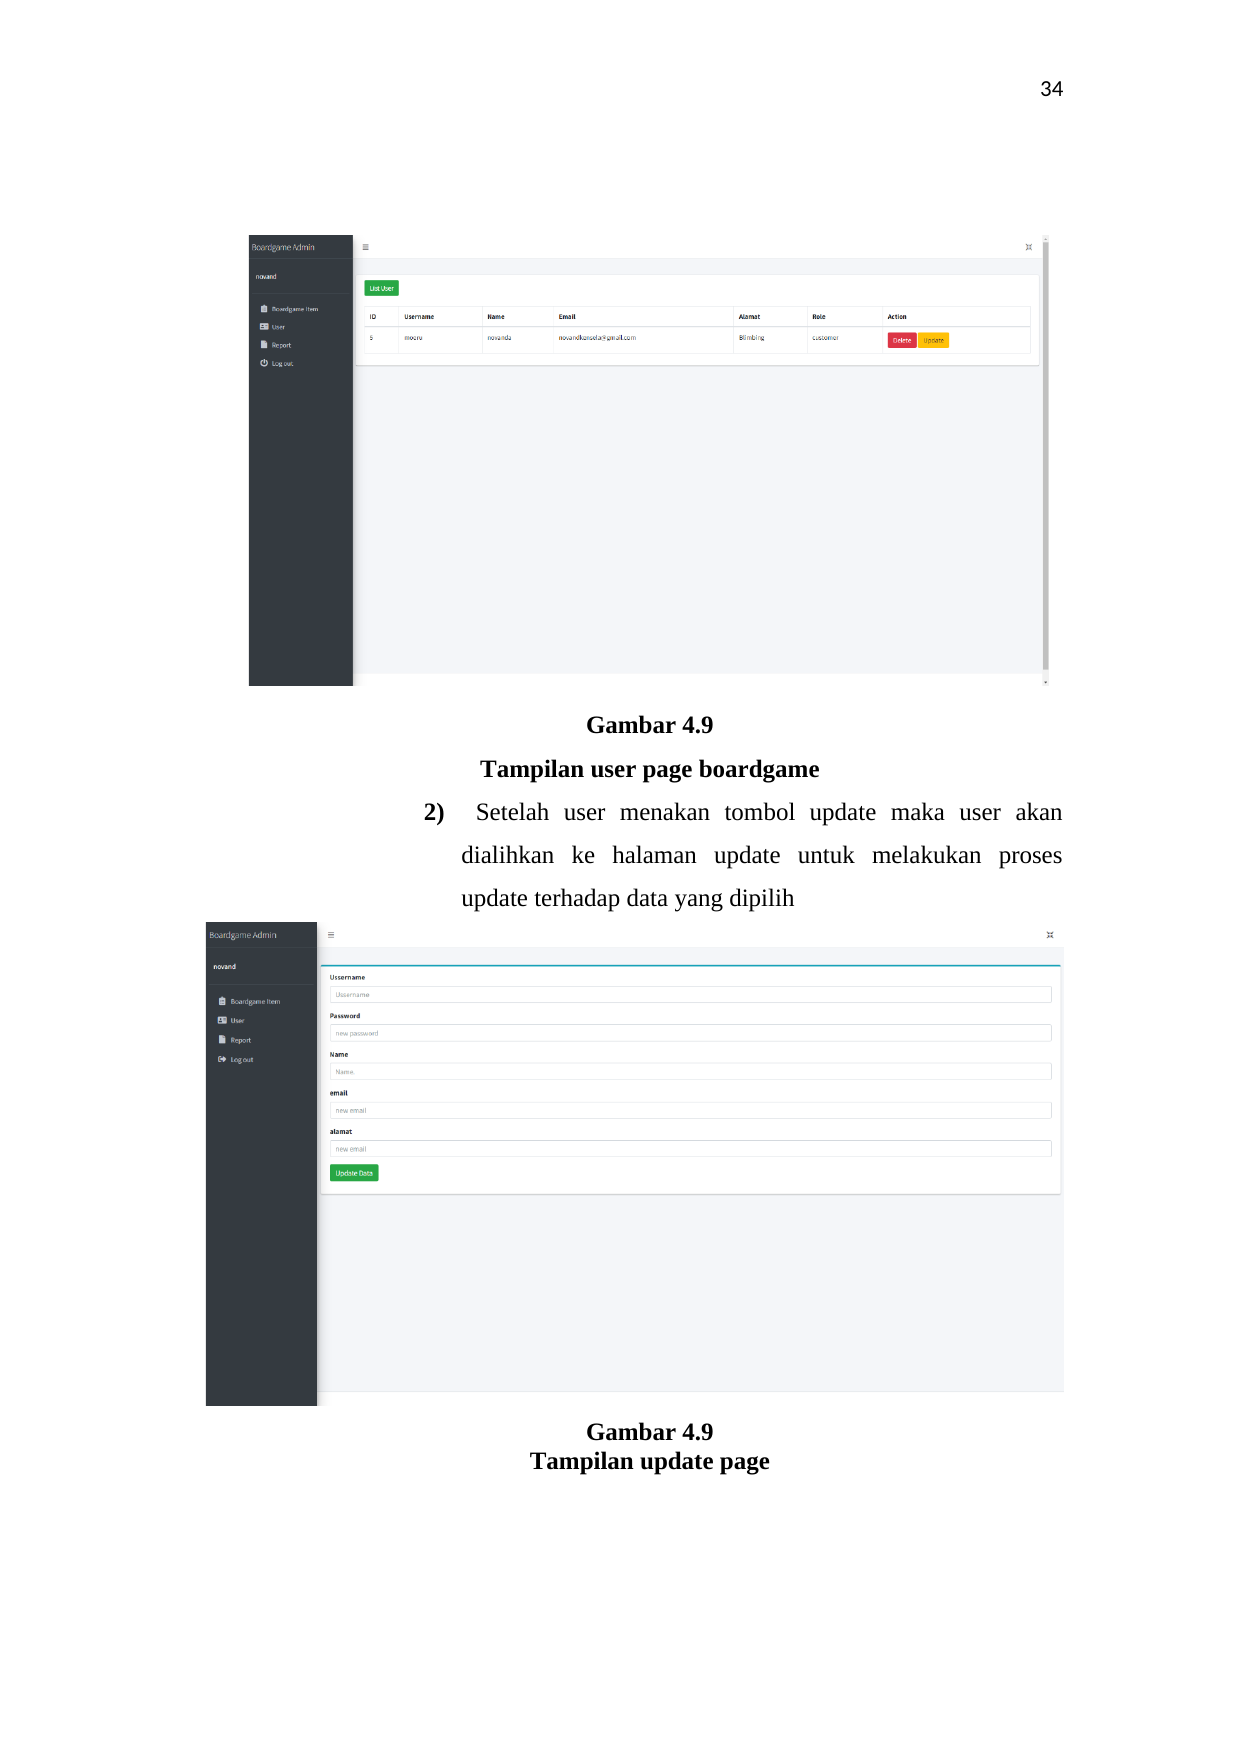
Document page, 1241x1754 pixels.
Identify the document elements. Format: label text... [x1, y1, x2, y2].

picture [248, 235, 1049, 686]
list Setelah user menakan tombol update maka user akan dialihkan ke halaman update untuk melakukan proses update terhadap data yang dipilih [424, 797, 1063, 912]
text Tampilan user page boardgame [236, 754, 1063, 782]
picture [205, 922, 1064, 1406]
text Tampilan update page [236, 1446, 1063, 1475]
text Gambar 4.9 [236, 711, 1063, 739]
text Gambar 4.9 [236, 1417, 1063, 1446]
